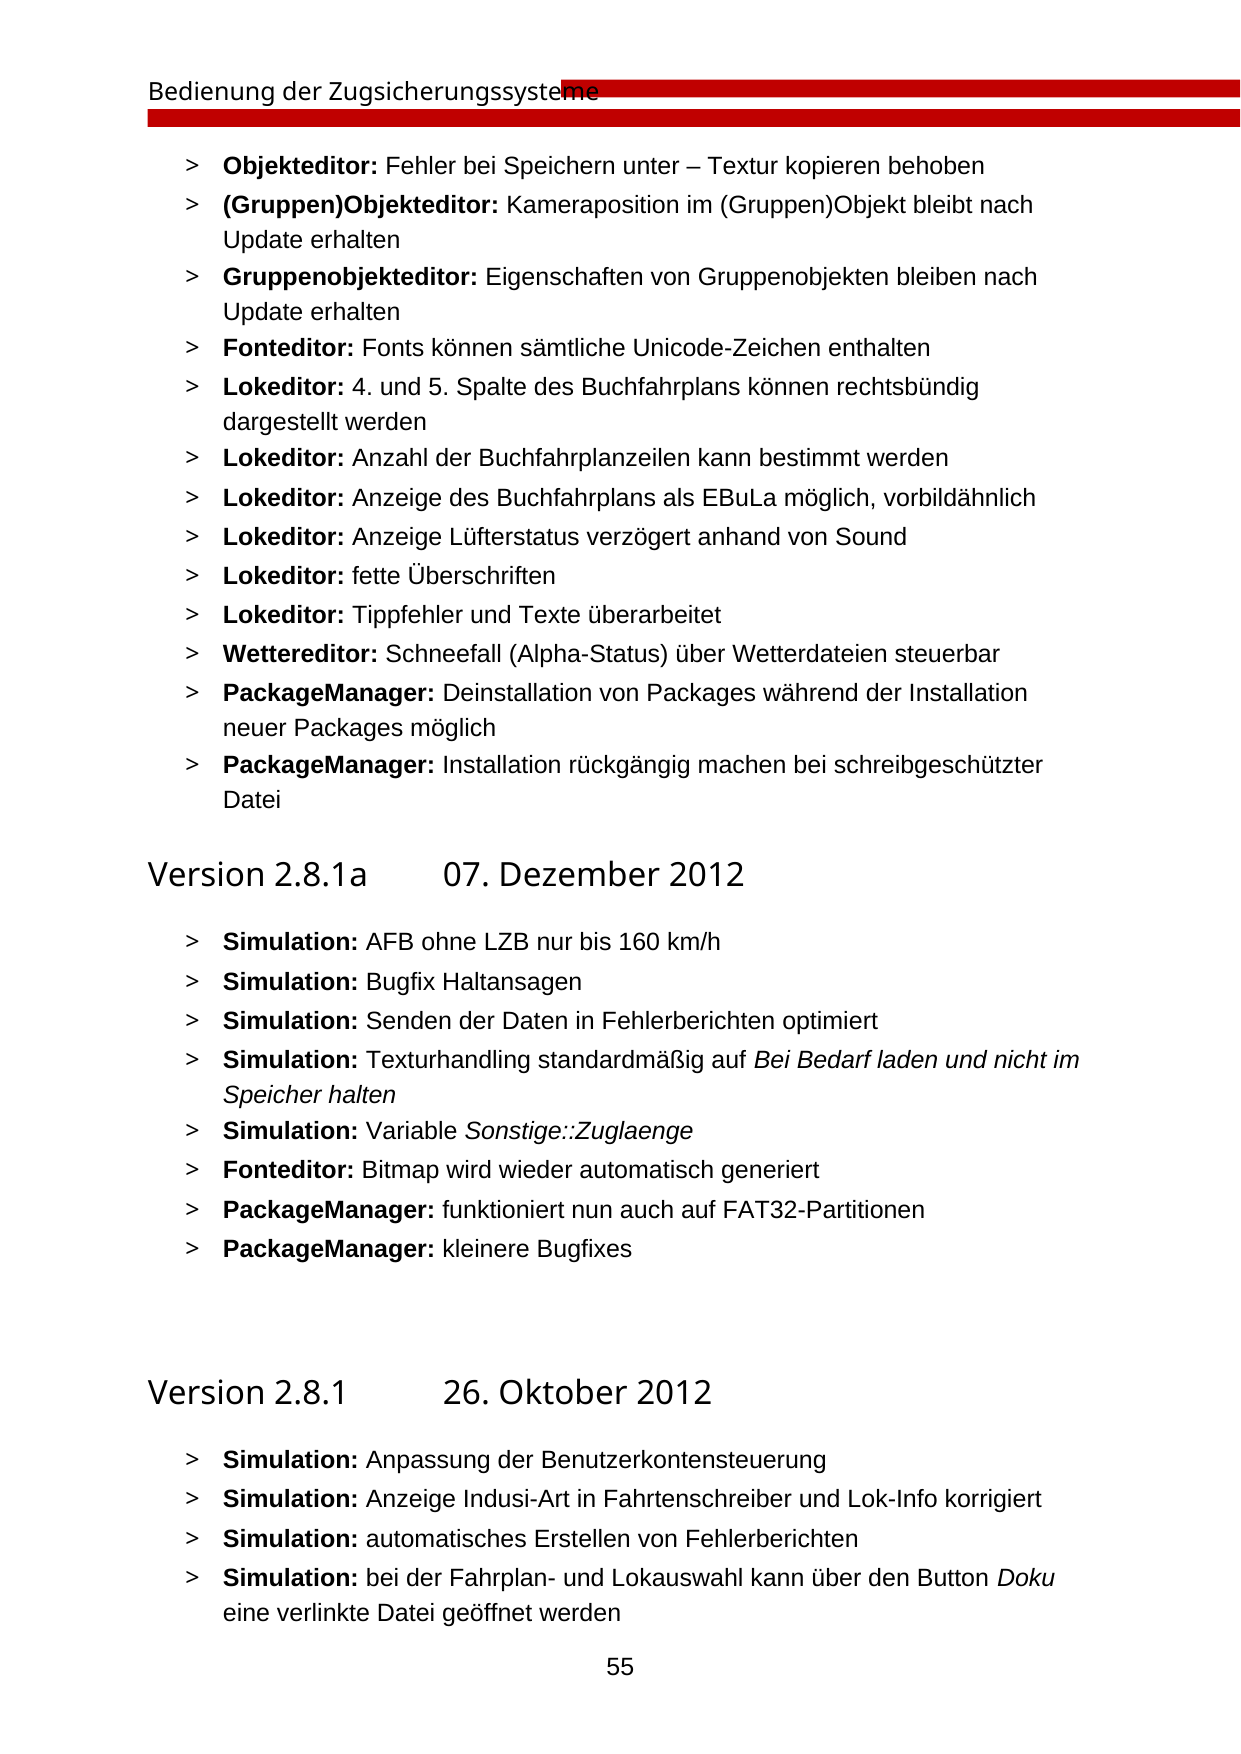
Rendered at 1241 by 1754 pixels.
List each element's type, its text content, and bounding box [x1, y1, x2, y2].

list Lokeditor: fette Überschriften [185, 557, 1093, 592]
list PackageManager: Deinstallation von Packages während der Installation neuer Packages möglich [185, 675, 1093, 742]
list Simulation: Texturhandling standardmäßig auf Bei Bedarf laden und nicht im Speicher halten [185, 1042, 1093, 1109]
list Lokeditor: Anzeige Lüfterstatus verzögert anhand von Sound [185, 518, 1093, 552]
list Simulation: bei der Fahrplan- und Lokauswahl kann über den Button Doku eine verlinkte Datei geöffnet werden [185, 1559, 1093, 1627]
list Wettereditor: Schneefall (Alpha-Status) über Wetterdateien steuerbar [185, 636, 1093, 670]
list Lokeditor: Tippfehler und Texte überarbeitet [185, 597, 1093, 631]
list Fonteditor: Bitmap wird wieder automatisch generiert [185, 1152, 1093, 1186]
list Lokeditor: 4. und 5. Spalte des Buchfahrplans können rechtsbündig dargestellt werden [185, 369, 1093, 436]
list Simulation: Anzeige Indusi-Art in Fahrtenschreiber und Lok-Info korrigiert [185, 1481, 1093, 1515]
list PackageManager: funktioniert nun auch auf FAT32-Partitionen [185, 1191, 1093, 1225]
list (Gruppen)Objekteditor: Kameraposition im (Gruppen)Objekt bleibt nach Update erhalten [185, 187, 1093, 254]
list Simulation: Variable Sonstige::Zuglaenge [185, 1113, 1093, 1147]
list Gruppenobjekteditor: Eigenschaften von Gruppenobjekten bleiben nach Update erhalten [185, 258, 1093, 325]
list PackageManager: kleinere Bugfixes [185, 1230, 1093, 1264]
text Version 2.8.1 26. Oktober 2012 [148, 1369, 1093, 1414]
list Simulation: Bugfix Haltansagen [185, 963, 1093, 997]
list Lokeditor: Anzeige des Buchfahrplans als EBuLa möglich, vorbildähnlich [185, 479, 1093, 513]
list Simulation: Senden der Daten in Fehlerberichten optimiert [185, 1002, 1093, 1036]
list Simulation: automatisches Erstellen von Fehlerberichten [185, 1520, 1093, 1554]
list Simulation: AFB ohne LZB nur bis 160 km/h [185, 924, 1093, 958]
text Version 2.8.1a 07. Dezember 2012 [148, 851, 1093, 896]
list Lokeditor: Anzahl der Buchfahrplanzeilen kann bestimmt werden [185, 440, 1093, 474]
list Fonteditor: Fonts können sämtliche Unicode-Zeichen enthalten [185, 329, 1093, 363]
list Simulation: Anpassung der Benutzerkontensteuerung [185, 1442, 1093, 1476]
list PackageManager: Installation rückgängig machen bei schreibgeschützter Datei [185, 746, 1093, 813]
list Objekteditor: Fehler bei Speichern unter – Textur kopieren behoben [185, 148, 1093, 182]
